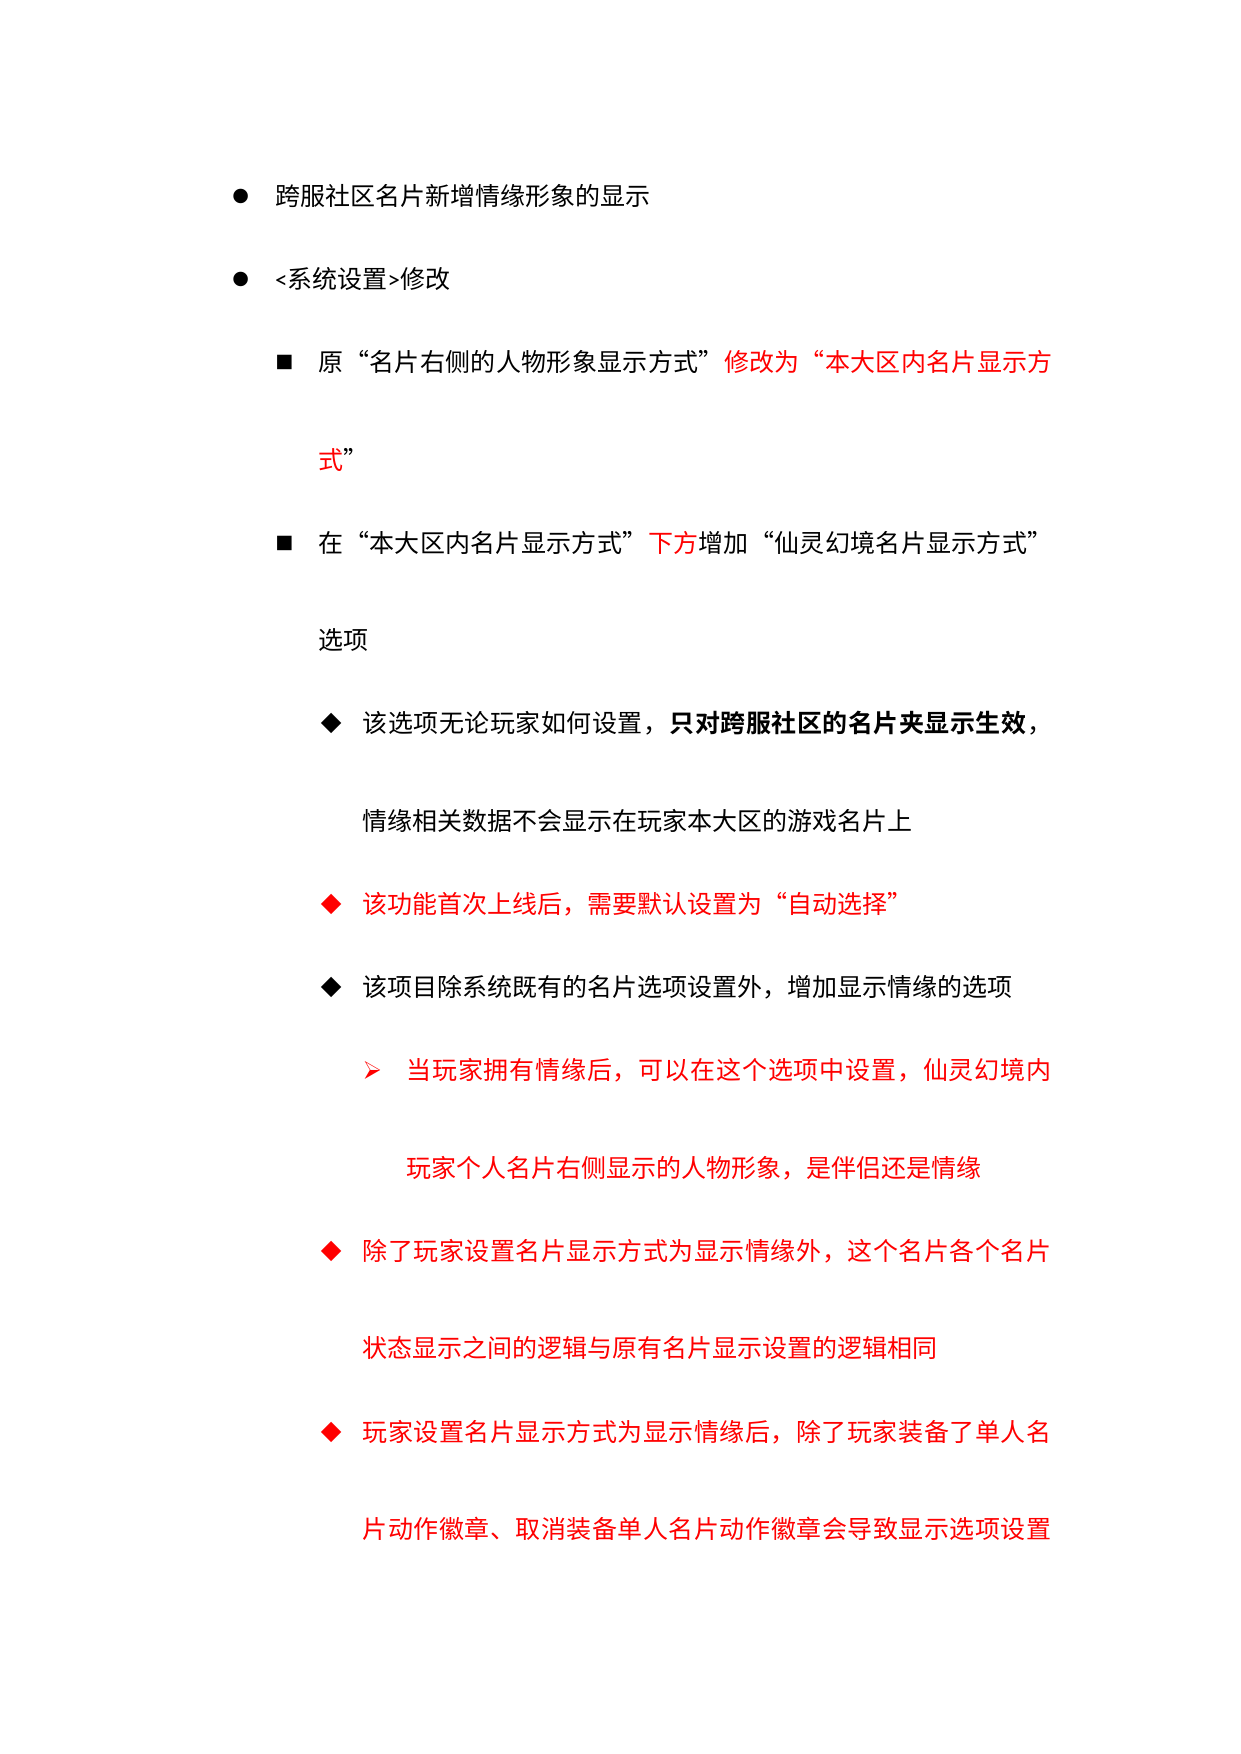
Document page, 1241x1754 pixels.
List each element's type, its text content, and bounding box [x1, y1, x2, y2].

list 跨服社区名片新增情缘形象的显示 [231, 162, 1053, 227]
list 该选项无论玩家如何设置，只对跨服社区的名片夹显示生效，情缘相关数据不会显示在玩家本大区的游戏名片上 [319, 689, 1053, 852]
list 在“本大区内名片显示方式”下方增加“仙灵幻境名片显示方式”选项 [275, 509, 1053, 671]
list 原“名片右侧的人物形象显示方式”修改为“本大区内名片显示方式” [275, 328, 1053, 491]
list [319, 1398, 1053, 1560]
list <系统设置>修改 [231, 245, 1053, 310]
list 该项目除系统既有的名片选项设置外，增加显示情缘的选项 [319, 953, 1053, 1018]
list 除了玩家设置名片显示方式为显示情缘外，这个名片各个名片状态显示之间的逻辑与原有名片显示设置的逻辑相同 [319, 1217, 1053, 1379]
list 当玩家拥有情缘后，可以在这个选项中设置，仙灵幻境内，玩家个人名片右侧显示的人物形象，是伴侣还是情缘 [362, 1036, 1053, 1199]
list 该功能首次上线后，需要默认设置为“自动选择” [319, 870, 1053, 935]
